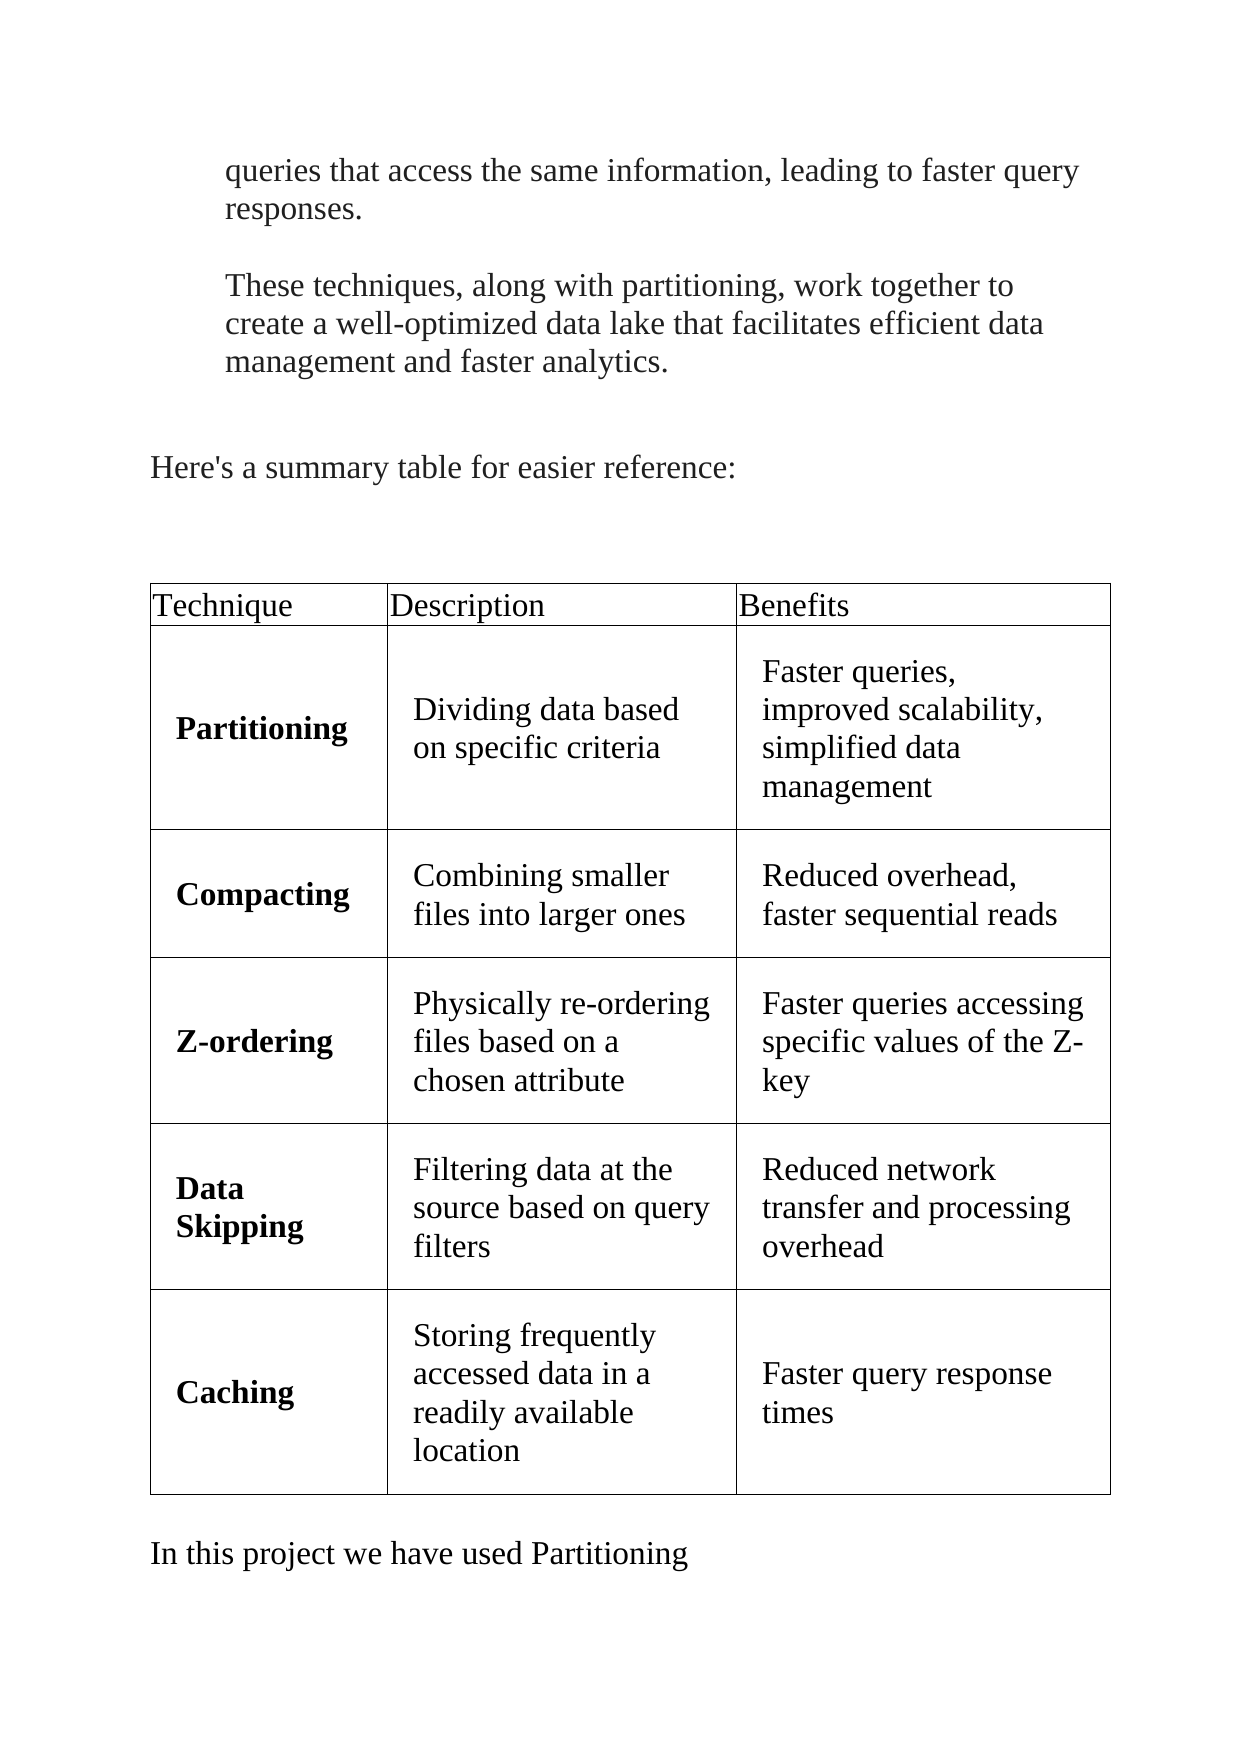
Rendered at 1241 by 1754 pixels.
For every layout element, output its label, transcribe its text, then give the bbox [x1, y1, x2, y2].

table_cell Partitioning [151, 626, 387, 829]
table_header Technique [151, 584, 387, 625]
table_cell Caching [151, 1290, 387, 1493]
table_header Description [388, 584, 736, 625]
text In this project we have used Partitioning [150, 1533, 1090, 1571]
table_cell Filtering data at the source based on query filters [388, 1124, 736, 1289]
table_cell Reduced overhead, faster sequential reads [737, 830, 1110, 957]
table_cell Dividing data based on specific criteria [388, 626, 736, 829]
table_cell Data Skipping [151, 1124, 387, 1289]
table_cell Physically re-ordering files based on a chosen attribute [388, 958, 736, 1123]
table_cell Combining smaller files into larger ones [388, 830, 736, 957]
text Here's a summary table for easier reference: [150, 447, 1090, 486]
table_header Benefits [737, 584, 1110, 625]
table_cell Faster queries, improved scalability, simplified data management [737, 626, 1110, 829]
table_cell Faster query response times [737, 1290, 1110, 1493]
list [225, 150, 1090, 227]
table_cell Faster queries accessing specific values of the Z-key [737, 958, 1110, 1123]
table_cell Storing frequently accessed data in a readily available location [388, 1290, 736, 1493]
table_cell Z-ordering [151, 958, 387, 1123]
table_cell Compacting [151, 830, 387, 957]
list These techniques, along with partitioning, work together to create a well-optimized data lake that facilitates efficient data management and faster analytics. [225, 265, 1090, 380]
table_cell Reduced network transfer and processing overhead [737, 1124, 1110, 1289]
